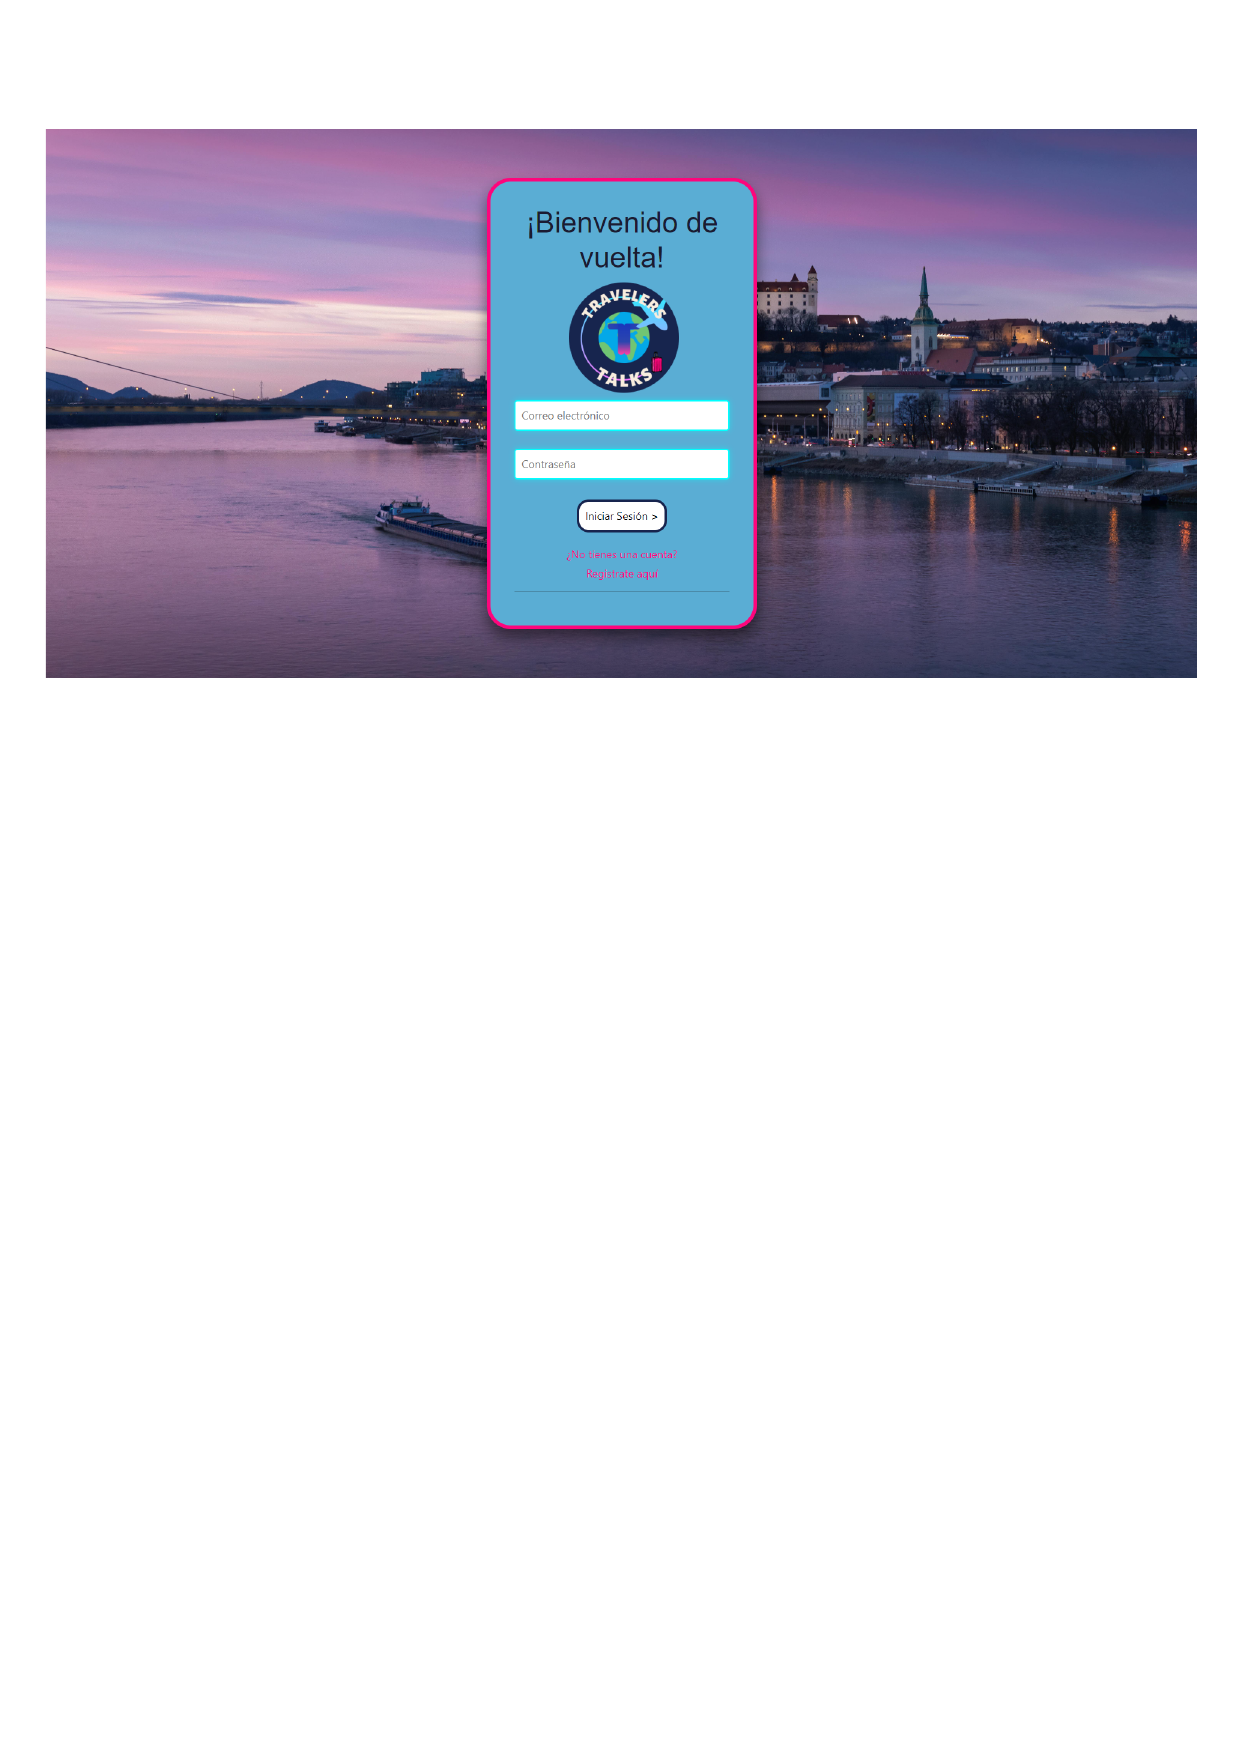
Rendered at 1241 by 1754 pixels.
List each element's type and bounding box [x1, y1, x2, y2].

picture [45, 129, 1197, 678]
